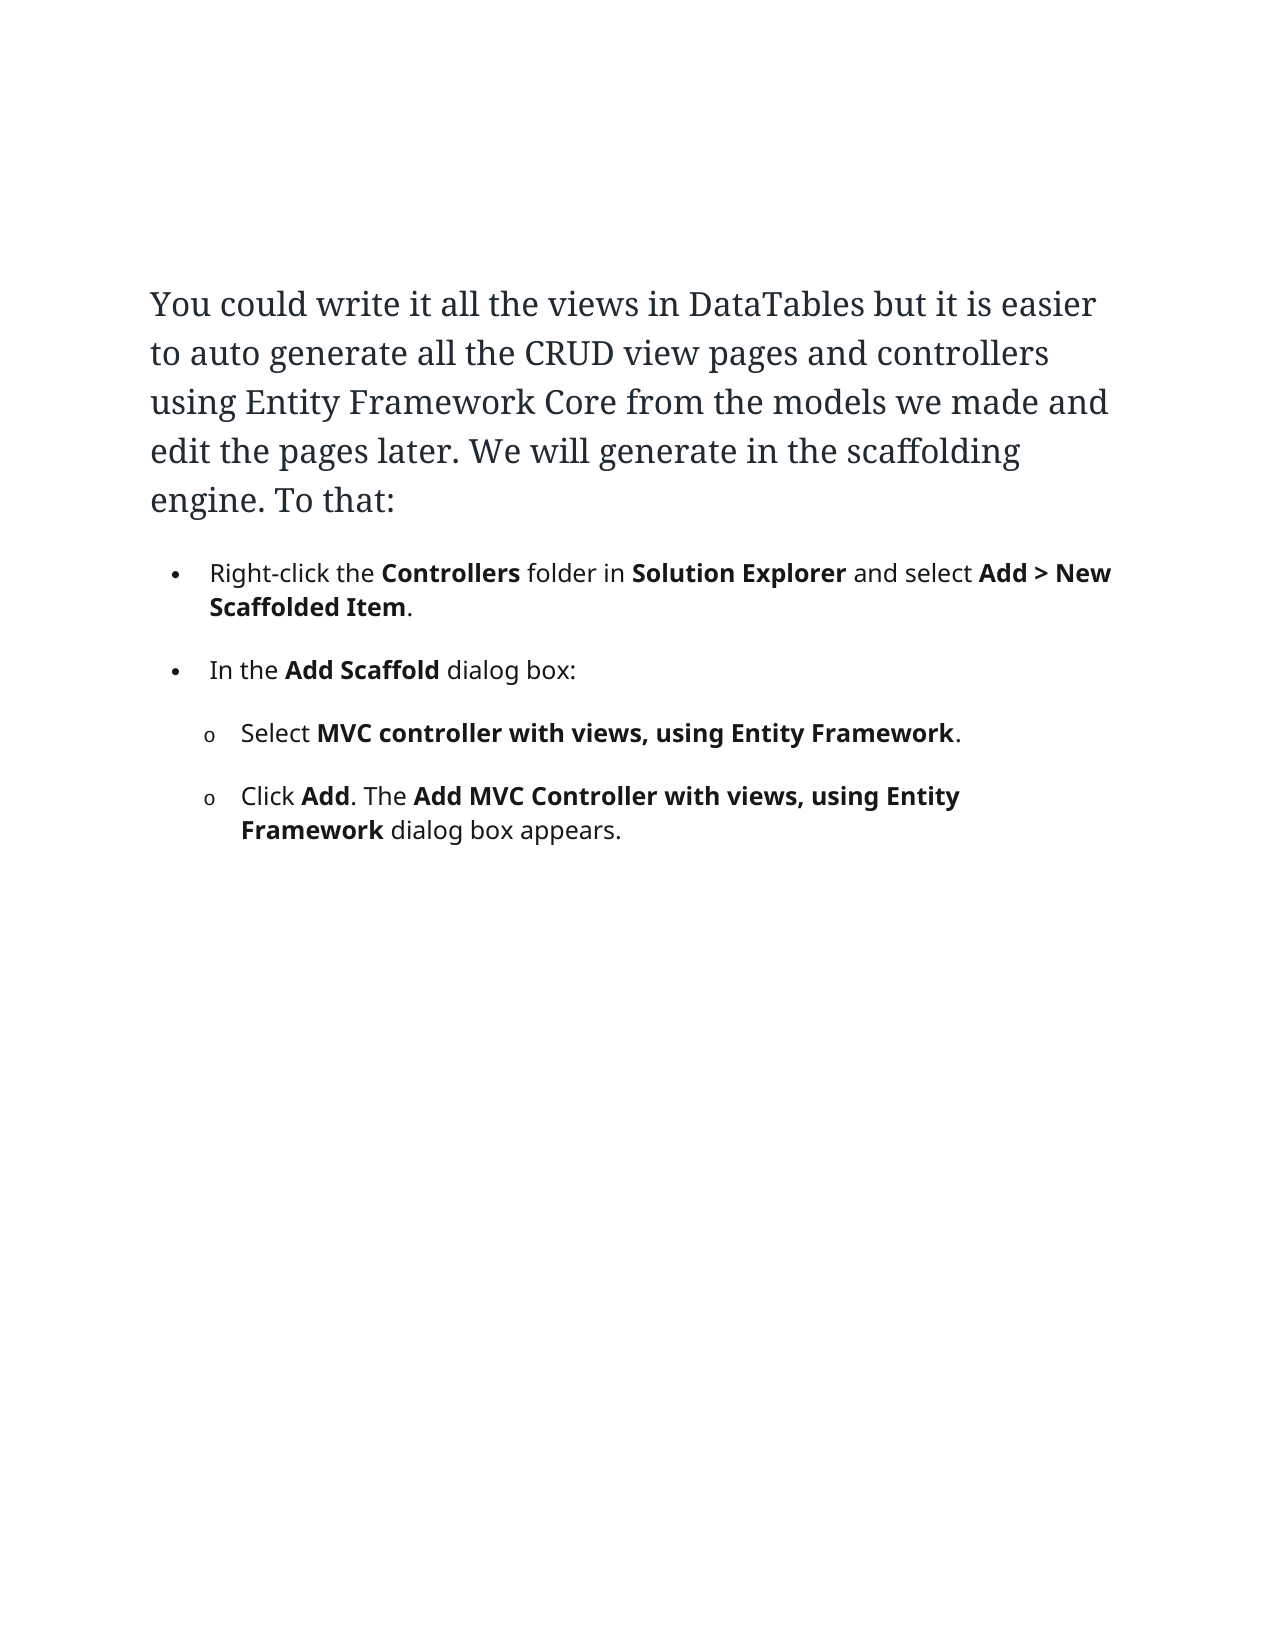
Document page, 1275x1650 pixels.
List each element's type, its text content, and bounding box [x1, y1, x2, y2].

list Click Add. The Add MVC Controller with views, using Entity Framework dialog box appears. [203, 779, 1125, 847]
text You could write it all the views in DataTables but it is easier to auto generate all the CRUD view pages and controllers using Entity Framework Core from the models we made and edit the pages later. We will generate in the scaffolding engine. To that: [150, 281, 1125, 522]
list In the Add Scaffold dialog box: [172, 652, 1125, 687]
list Right-click the Controllers folder in Solution Explorer and select Add > New Scaffolded Item. [172, 555, 1125, 623]
list Select MVC controller with views, using Entity Framework. [203, 716, 1125, 750]
